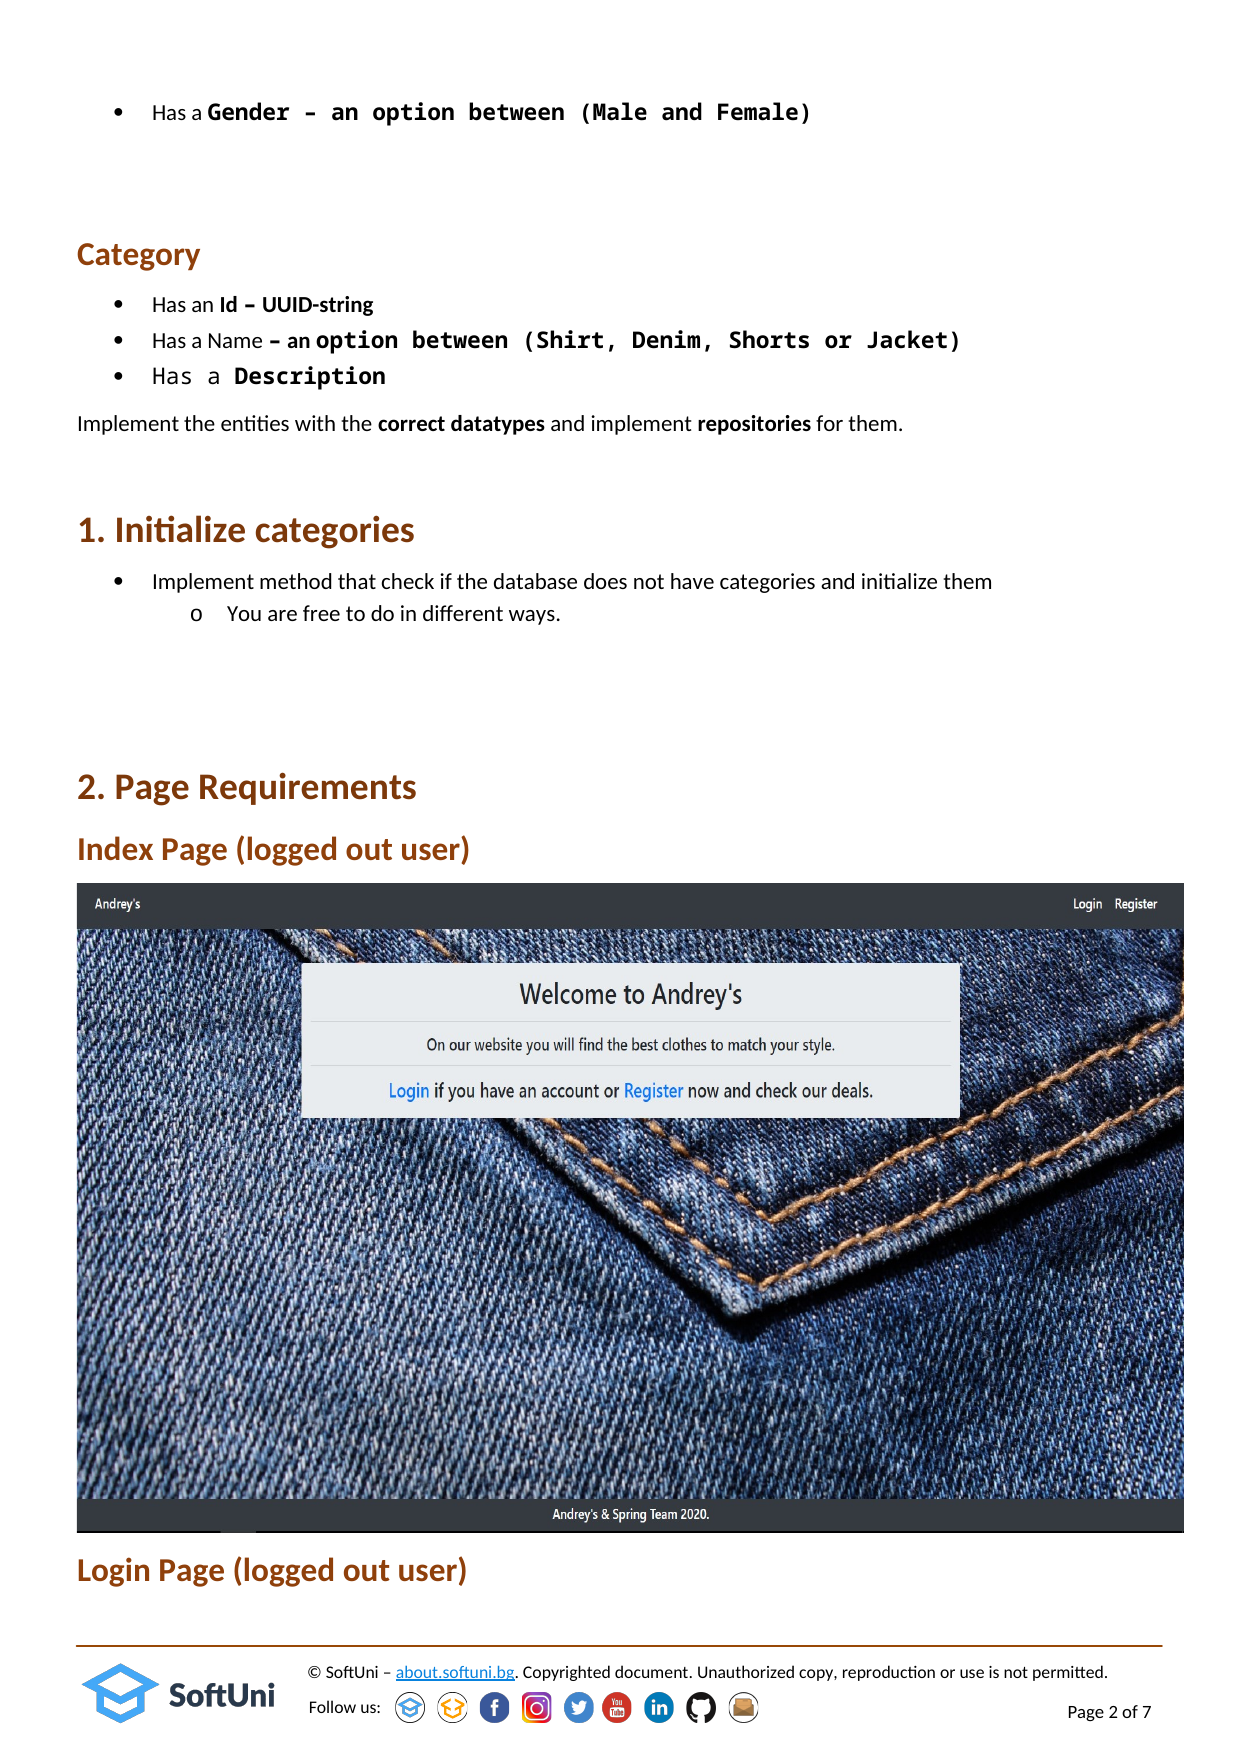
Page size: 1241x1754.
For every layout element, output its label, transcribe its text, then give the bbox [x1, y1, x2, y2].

picture [395, 1692, 425, 1723]
picture [75, 1658, 281, 1729]
subtitle Index Page (logged out user) [77, 828, 1163, 869]
picture [644, 1714, 653, 1723]
picture [437, 1692, 468, 1723]
text Implement the entities with the correct datatypes and implement repositories for them. [77, 409, 1163, 437]
subtitle Category [77, 233, 1163, 274]
list Has an Id – UUID-string [114, 288, 1163, 319]
list Has a Name – an option between (Shirt, Denim, Shorts or Jacket) [114, 324, 1163, 356]
picture [728, 1692, 759, 1723]
list Implement method that check if the database does not have categories and initialize them [114, 567, 1163, 595]
picture [686, 1692, 716, 1723]
picture [665, 1692, 674, 1701]
subtitle Initialize categories [77, 506, 1163, 552]
list You are free to do in different ways. [189, 599, 1163, 629]
picture [522, 1692, 552, 1723]
picture [602, 1692, 632, 1723]
list Has a Gender – an option between (Male and Female) [114, 95, 1163, 127]
subtitle Login Page (logged out user) [77, 1549, 1163, 1590]
picture [76, 883, 1184, 1533]
picture [644, 1692, 653, 1701]
picture [665, 1714, 674, 1723]
list Has a Description [114, 360, 1163, 391]
subtitle Page Requirements [77, 763, 1163, 809]
picture [658, 1705, 667, 1714]
picture [479, 1692, 510, 1723]
picture [564, 1692, 594, 1723]
